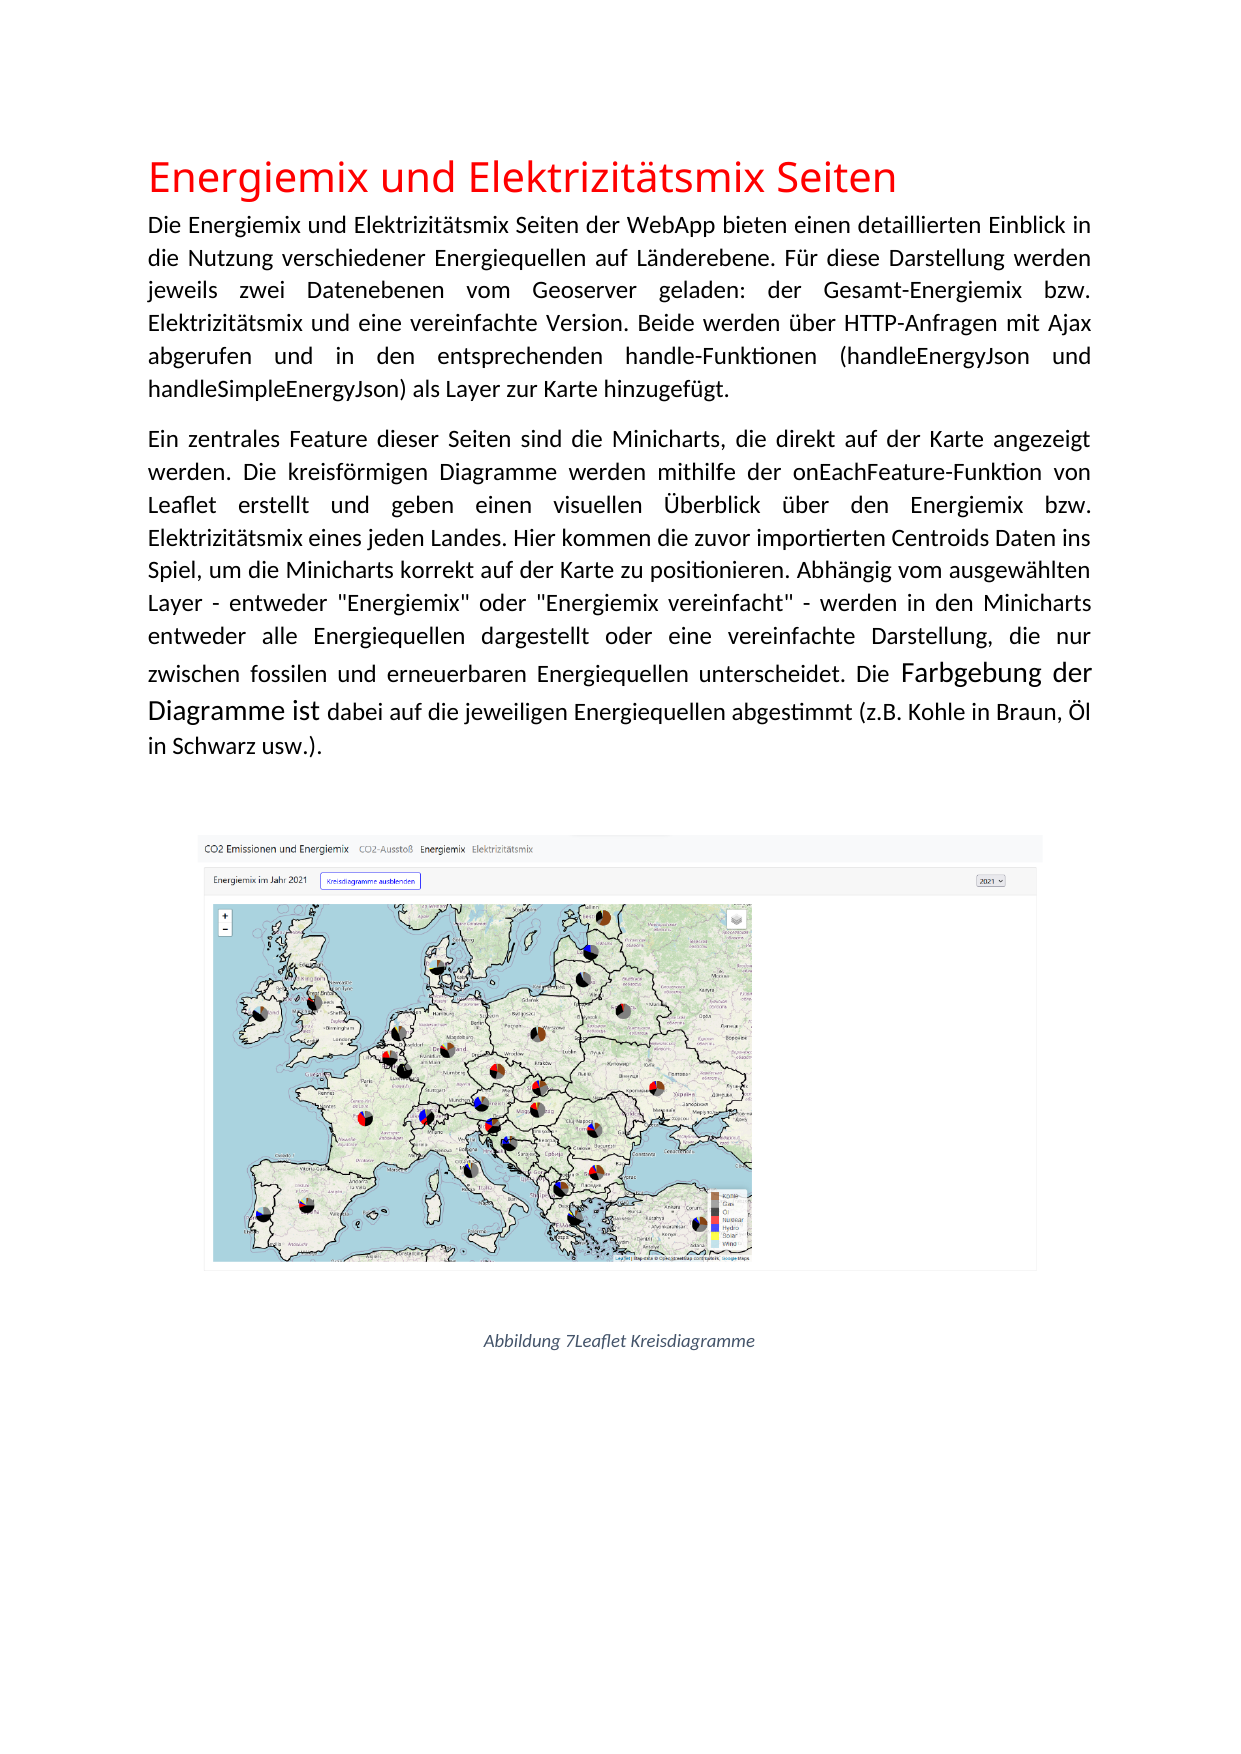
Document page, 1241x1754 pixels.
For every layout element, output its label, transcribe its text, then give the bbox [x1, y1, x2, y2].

text Ein zentrales Feature dieser Seiten sind die Minicharts, die direkt auf der Karte angezeigt werden. Die kreisförmigen Diagramme werden mithilfe der onEachFeature-Funktion von Leaflet erstellt und geben einen visuellen Überblick über den Energiemix bzw. Elektrizitätsmix eines jeden Landes. Hier kommen die zuvor importierten Centroids Daten ins Spiel, um die Minicharts korrekt auf der Karte zu positionieren. Abhängig vom ausgewählten Layer - entweder "Energiemix" oder "Energiemix vereinfacht" - werden in den Minicharts entweder alle Energiequellen dargestellt oder eine vereinfachte Darstellung, die nur zwischen fossilen und erneuerbaren Energiequellen unterscheidet. Die Farbgebung der Diagramme ist dabei auf die jeweiligen Energiequellen abgestimmt (z.B. Kohle in Braun, Öl in Schwarz usw.). [148, 423, 1093, 761]
subtitle Energiemix und Elektrizitätsmix Seiten [148, 148, 1093, 204]
picture [197, 835, 1043, 1311]
text Die Energiemix und Elektrizitätsmix Seiten der WebApp bieten einen detaillierten Einblick in die Nutzung verschiedener Energiequellen auf Länderebene. Für diese Darstellung werden jeweils zwei Datenebenen vom Geoserver geladen: der Gesamt-Energiemix bzw. Elektrizitätsmix und eine vereinfachte Version. Beide werden über HTTP-Anfragen mit Ajax abgerufen und in den entsprechenden handle-Funktionen (handleEnergyJson und handleSimpleEnergyJson) als Layer zur Karte hinzugefügt. [148, 209, 1093, 404]
